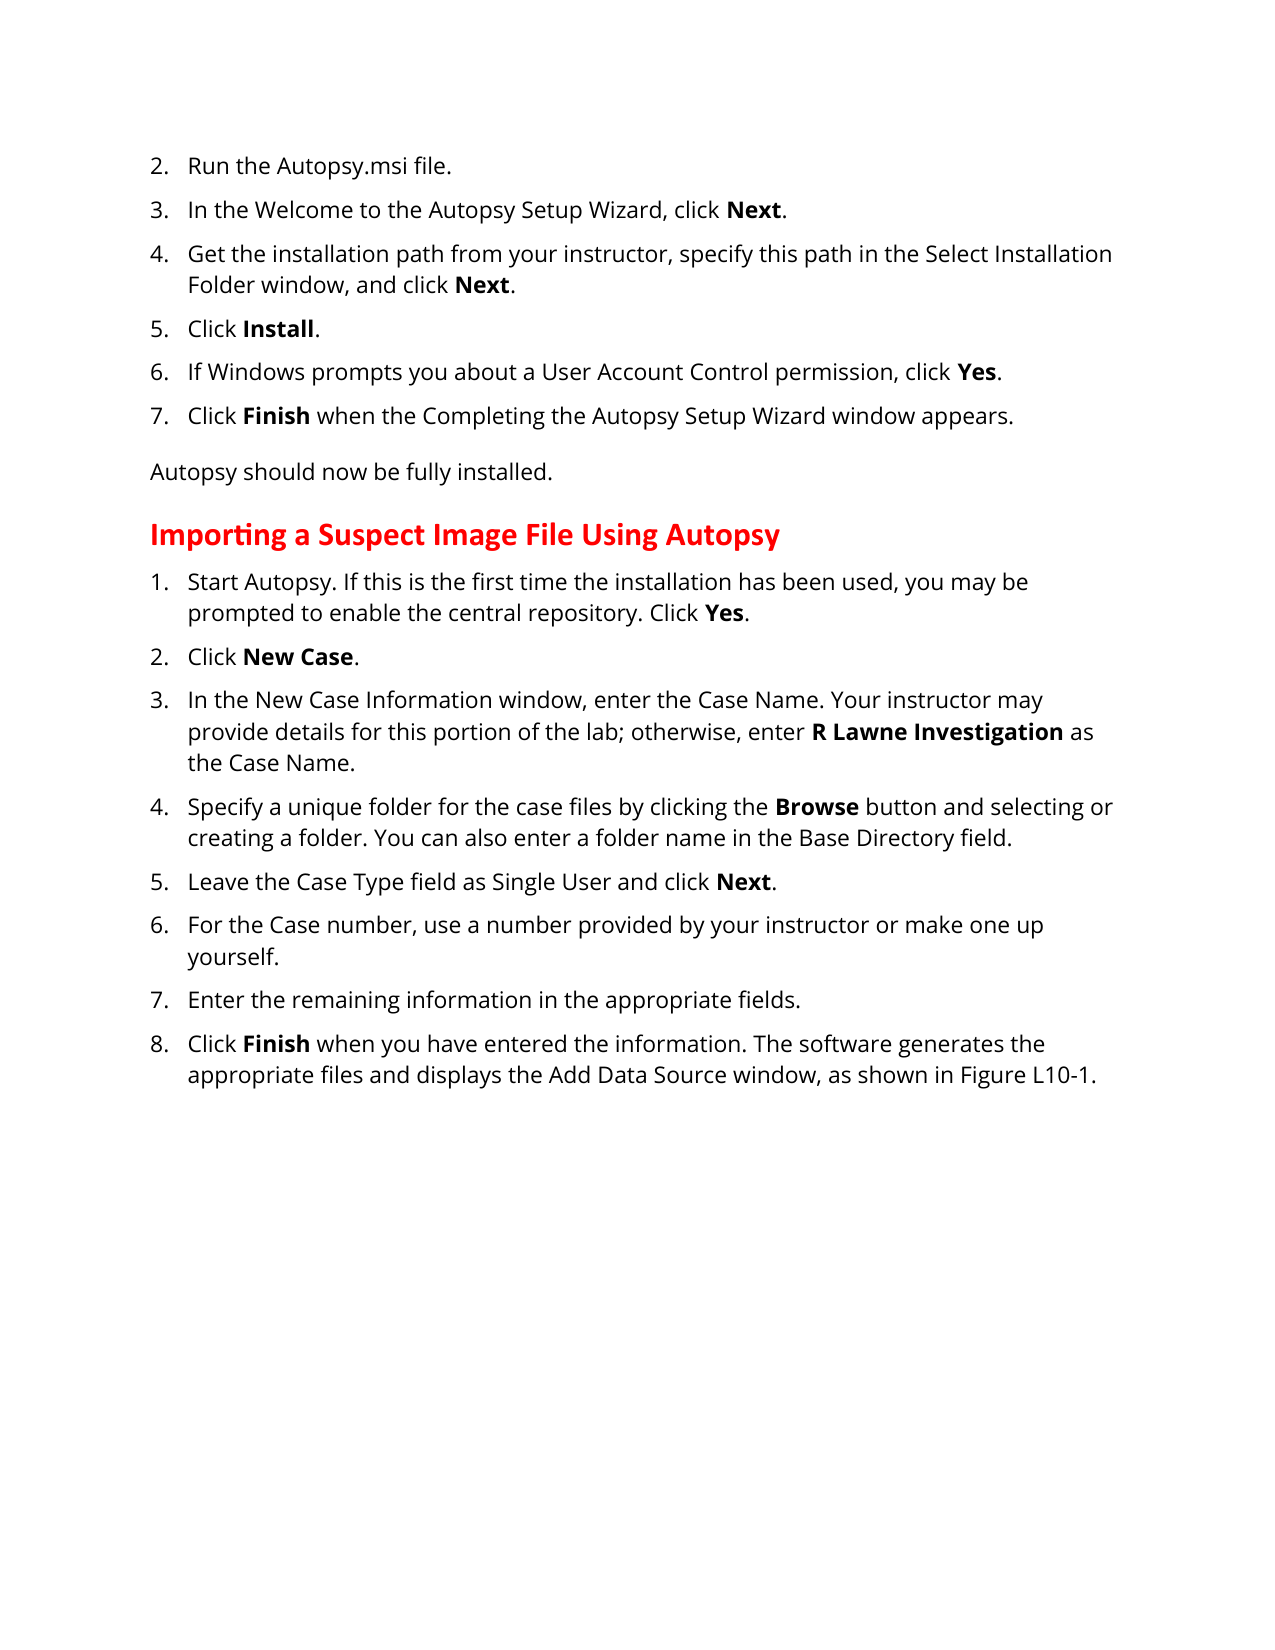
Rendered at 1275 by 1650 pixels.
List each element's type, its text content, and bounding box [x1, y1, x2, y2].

list Get the installation path from your instructor, specify this path in the Select Installation Folder window, and click Next. [150, 237, 1125, 300]
list Leave the Case Type field as Single User and click Next. [150, 866, 1125, 897]
list Enter the remaining information in the appropriate fields. [150, 984, 1125, 1016]
list Click Install. [150, 312, 1125, 344]
list Specify a unique folder for the case files by clicking the Browse button and selecting or creating a folder. You can also enter a folder name in the Base Directory field. [150, 791, 1125, 853]
text Autopsy should now be fully installed. [150, 456, 1125, 487]
list In the Welcome to the Autopsy Setup Wizard, click Next. [150, 194, 1125, 225]
list Run the Autopsy.msi file. [150, 150, 1125, 181]
list For the Case number, use a number provided by your instructor or make one up yourself. [150, 909, 1125, 972]
list Click New Case. [150, 641, 1125, 672]
list Start Autopsy. If this is the first time the installation has been used, you may be prompted to enable the central repository. Click Yes. [150, 566, 1125, 628]
list In the New Case Information window, enter the Case Name. Your instructor may provide details for this portion of the lab; otherwise, enter R Lawne Investigation as the Case Name. [150, 684, 1125, 778]
list Click Finish when you have entered the information. The software generates the appropriate files and displays the Add Data Source window, as shown in Figure L10-1. [150, 1028, 1125, 1091]
list If Windows prompts you about a User Account Control permission, click Yes. [150, 356, 1125, 387]
subtitle Importing a Suspect Image File Using Autopsy [150, 512, 1125, 553]
list Click Finish when the Completing the Autopsy Setup Wizard window appears. [150, 400, 1125, 431]
